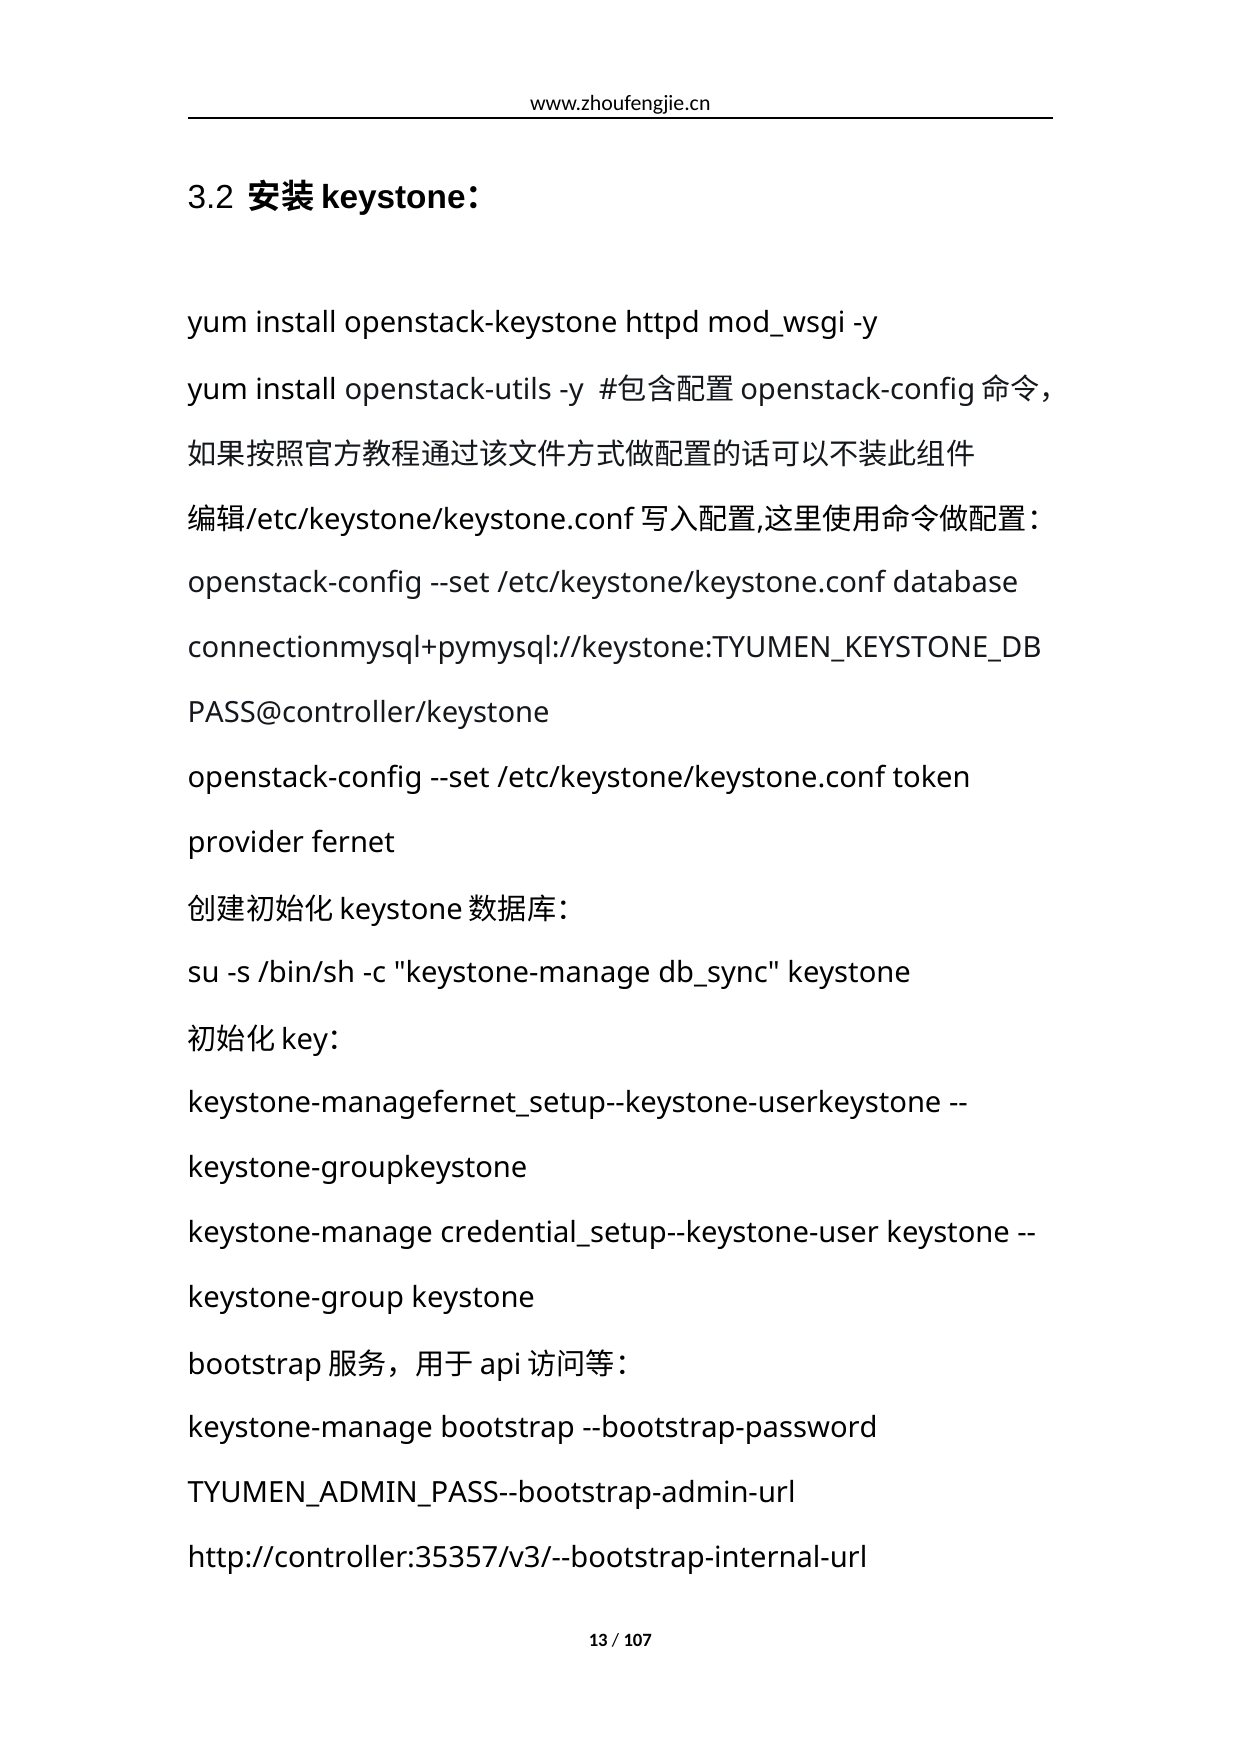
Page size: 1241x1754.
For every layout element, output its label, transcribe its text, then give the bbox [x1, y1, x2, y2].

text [187, 1394, 1053, 1589]
text keystone-manage credential_setup--keystone-user keystone --keystone-group keystone [187, 1199, 1053, 1329]
list 安装keystone： [187, 162, 1053, 227]
text yum install openstack-utils -y #包含配置openstack-config命令，如果按照官方教程通过该文件方式做配置的话可以不装此组件 [187, 354, 1053, 484]
text 编辑/etc/keystone/keystone.conf写入配置,这里使用命令做配置： [187, 484, 1053, 549]
text 创建初始化keystone数据库： [187, 874, 1053, 939]
text bootstrap服务，用于api访问等： [187, 1329, 1053, 1394]
text openstack-config --set /etc/keystone/keystone.conf token provider fernet [187, 744, 1053, 874]
text su -s /bin/sh -c "keystone-manage db_sync" keystone [187, 939, 1053, 1004]
text 初始化key： [187, 1004, 1053, 1069]
text keystone-managefernet_setup--keystone-userkeystone --keystone-groupkeystone [187, 1069, 1053, 1199]
text yum install openstack-keystone httpd mod_wsgi -y [187, 289, 1053, 354]
text openstack-config --set /etc/keystone/keystone.conf database connectionmysql+pymysql://keystone:TYUMEN_KEYSTONE_DBPASS@controller/keystone [187, 549, 1053, 744]
